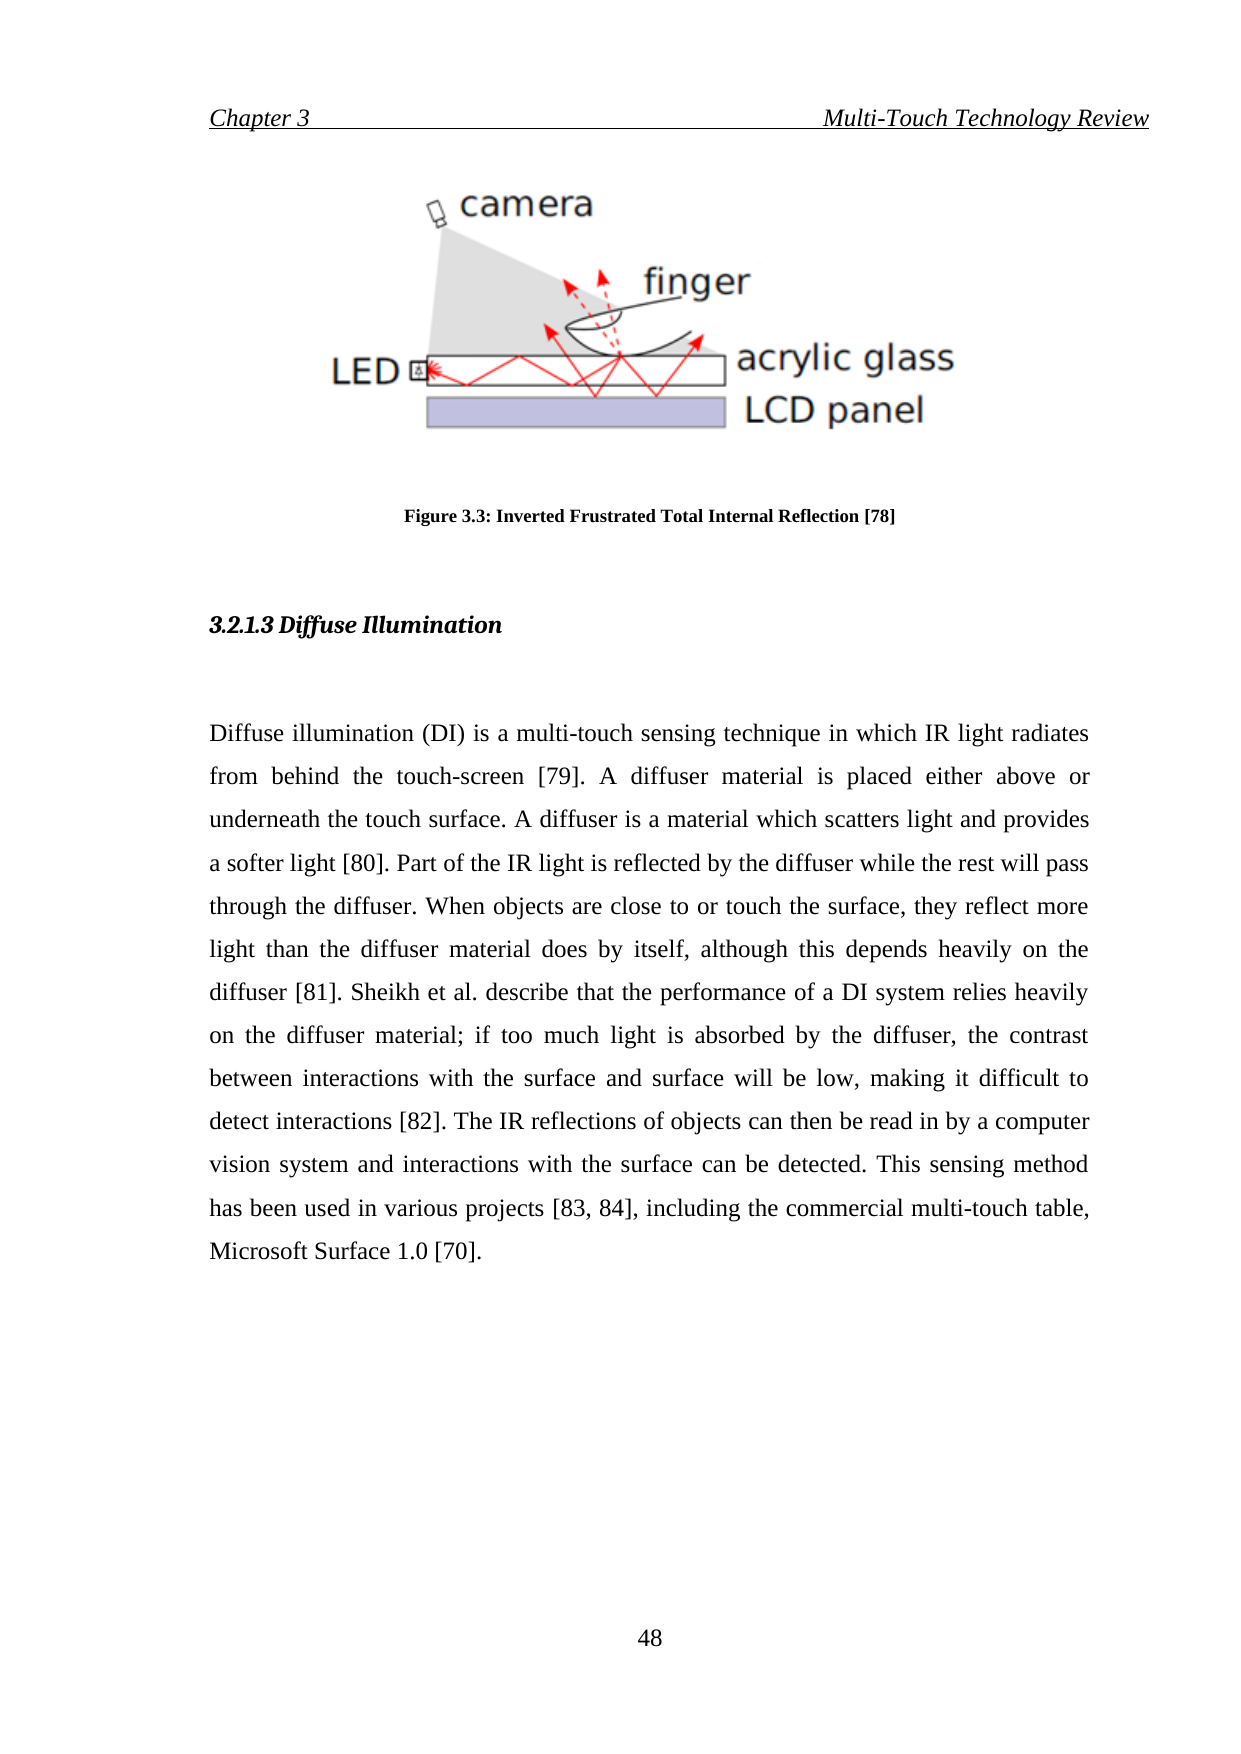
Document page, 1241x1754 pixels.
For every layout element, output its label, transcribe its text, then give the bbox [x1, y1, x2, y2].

text Figure 3.3: Inverted Frustrated Total Internal Reflection [78] [209, 505, 1090, 526]
subtitle 3.2.1.3 Diffuse Illumination [209, 611, 1090, 640]
picture [307, 188, 993, 470]
text Diffuse illumination (DI) is a multi-touch sensing technique in which IR light radiates from behind the touch-screen [79]. A diffuser material is placed either above or underneath the touch surface. A diffuser is a material which scatters light and provides a softer light [80]. Part of the IR light is reflected by the diffuser while the rest will pass through the diffuser. When objects are close to or touch the surface, they reflect more light than the diffuser material does by itself, although this depends heavily on the diffuser [81]. Sheikh et al. describe that the performance of a DI system relies heavily on the diffuser material; if too much light is absorbed by the diffuser, the contrast between interactions with the surface and surface will be low, making it difficult to detect interactions [82]. The IR reflections of objects can then be read in by a computer vision system and interactions with the surface can be detected. This sensing method has been used in various projects [83, 84], including the commercial multi-touch table, Microsoft Surface 1.0 [70]. [209, 718, 1090, 1264]
